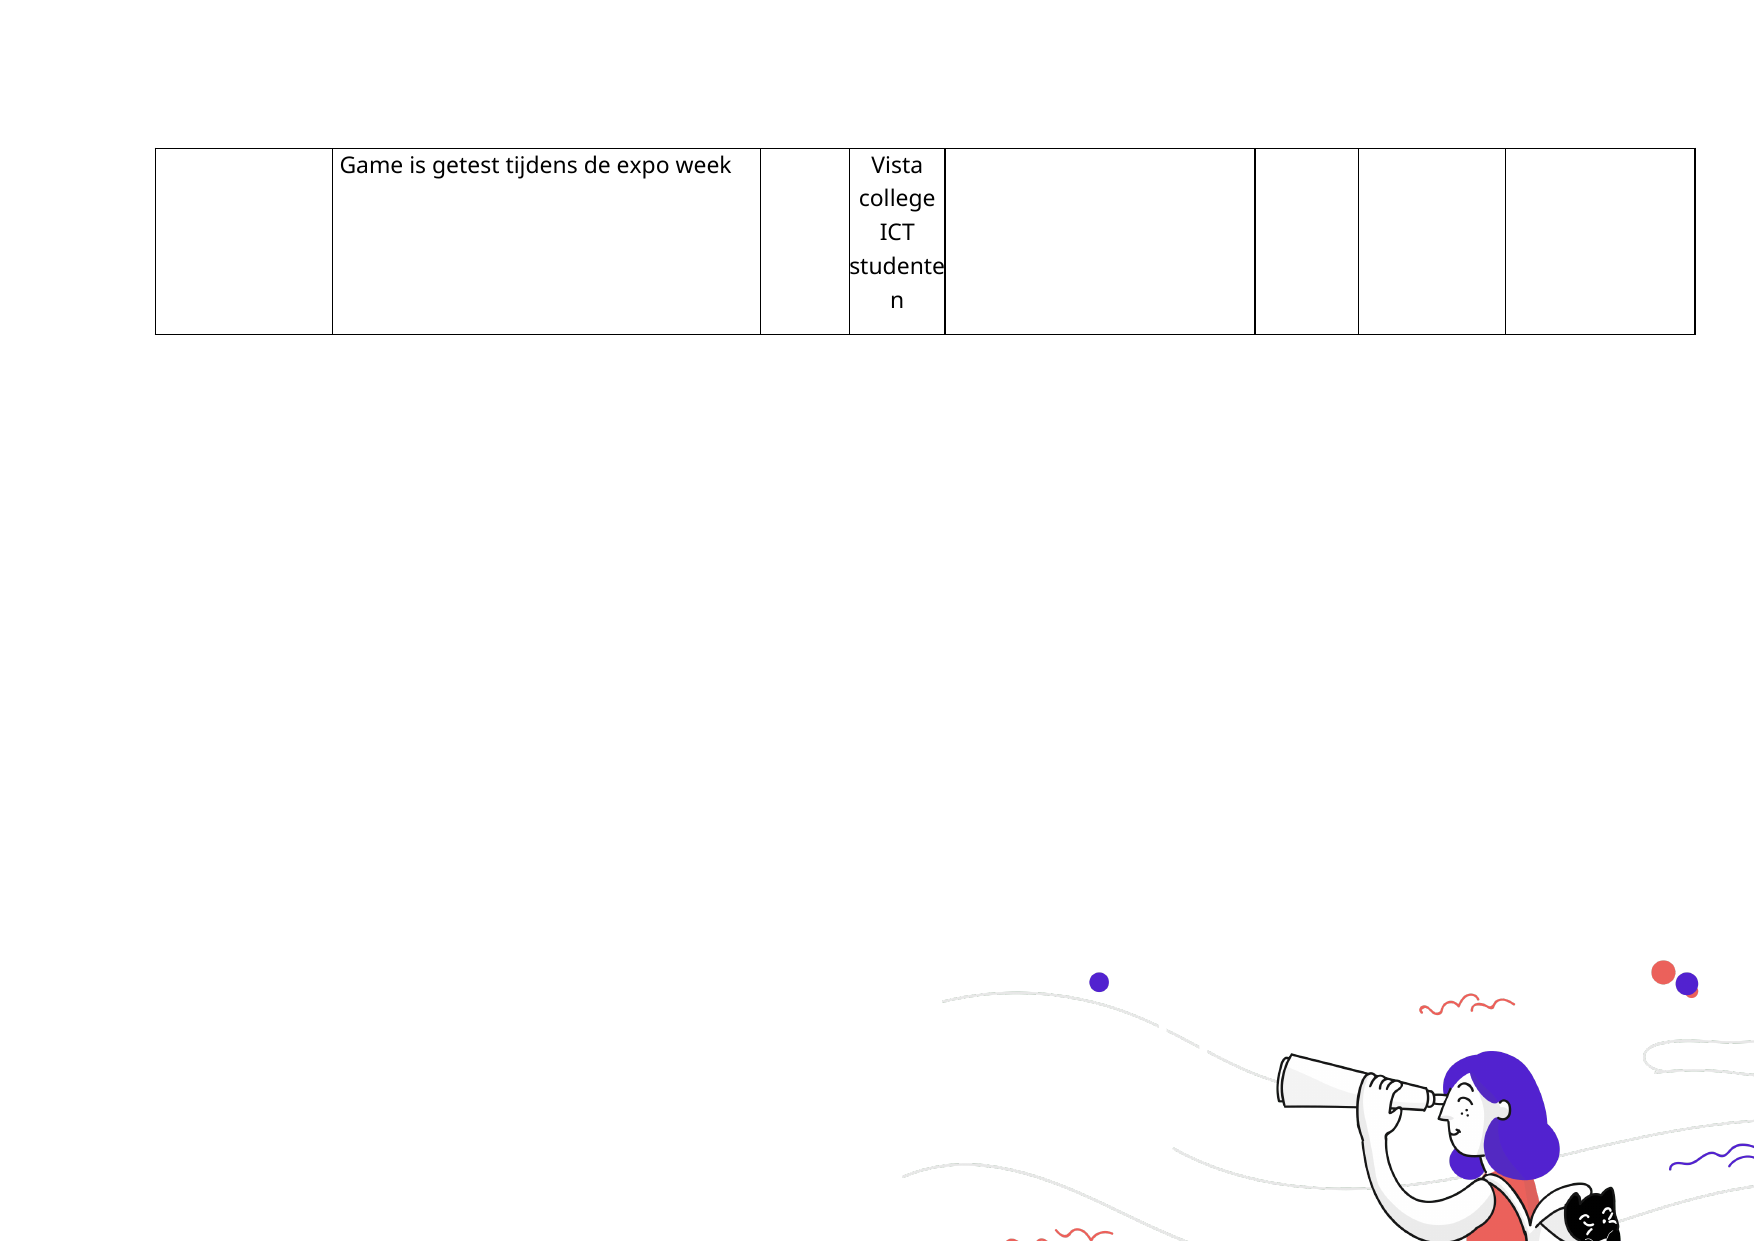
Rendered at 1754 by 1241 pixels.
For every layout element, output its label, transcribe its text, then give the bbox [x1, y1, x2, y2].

picture [799, 929, 1754, 1241]
table_cell [761, 149, 849, 334]
table_cell [946, 149, 1254, 334]
table_cell Game is getest tijdens de expo week [333, 149, 760, 334]
table_cell [1359, 149, 1505, 334]
table_cell [1256, 149, 1358, 334]
table_cell [156, 149, 332, 334]
table_cell Vista college ICT studenten [850, 149, 944, 334]
table_cell [1506, 149, 1694, 334]
